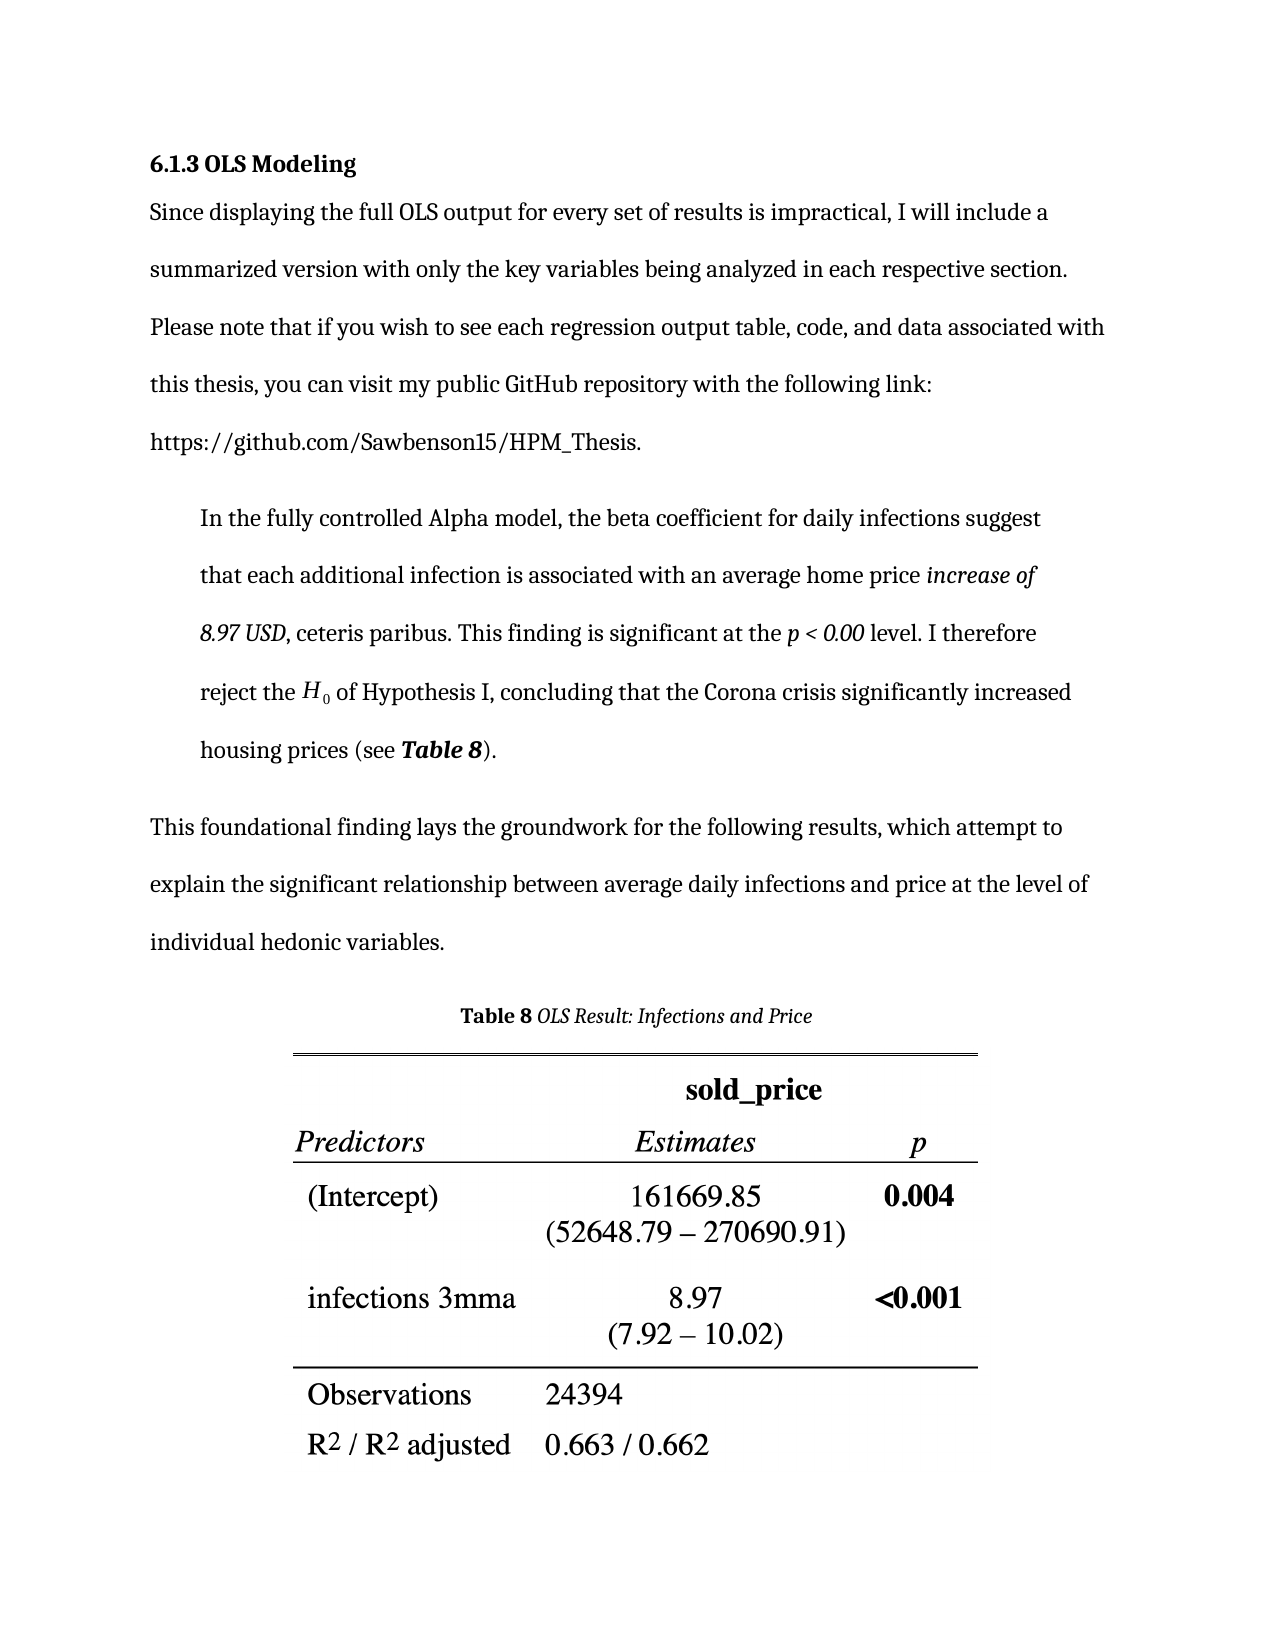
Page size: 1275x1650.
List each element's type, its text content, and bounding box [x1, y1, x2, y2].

text This foundational finding lays the groundwork for the following results, which attempt to explain the significant relationship between average daily infections and price at the level of individual hedonic variables. [150, 813, 1125, 956]
text Since displaying the full OLS output for every set of results is impractical, I will include a summarized version with only the key variables being analyzed in each respective section. Please note that if you wish to see each regression output table, code, and data associated with this thesis, you can visit my public GitHub repository with the following link: https://github.com/Sawbenson15/HPM_Thesis. [150, 197, 1125, 456]
picture [284, 1047, 991, 1472]
text Table 8 OLS Result: Infections and Price [150, 1004, 1125, 1029]
subtitle 6.1.3 OLS Modeling [150, 150, 1125, 179]
text In the fully controlled Alpha model, the beta coefficient for daily infections suggest that each additional infection is associated with an average home price increase of 8.97 USD, ceteris paribus. This finding is significant at the p < 0.00 level. I therefore reject the of Hypothesis I, concluding that the Corona crisis significantly increased housing prices (see Table 8). [200, 504, 1075, 765]
